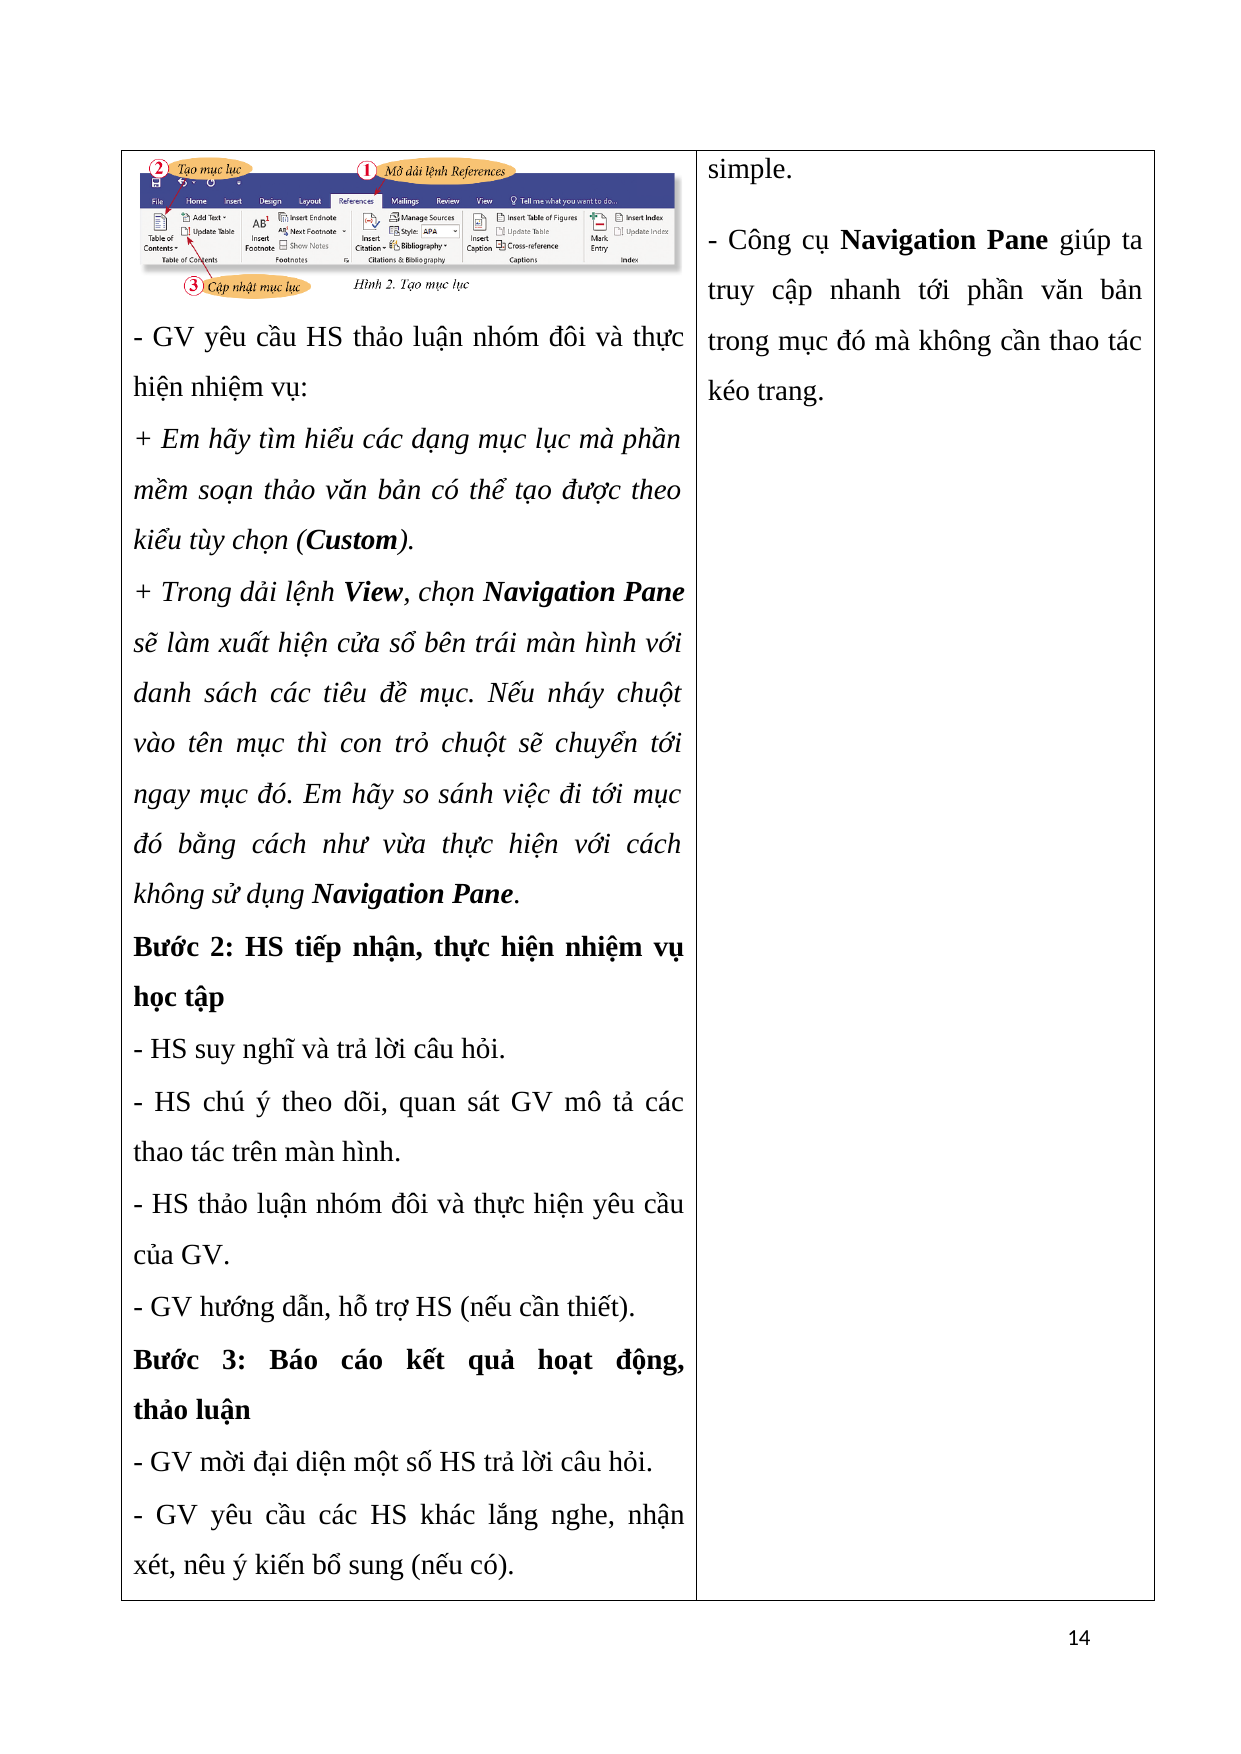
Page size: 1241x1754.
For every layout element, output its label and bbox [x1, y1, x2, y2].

table_cell [122, 151, 696, 1599]
picture [136, 153, 683, 300]
table_cell [697, 151, 1154, 1599]
